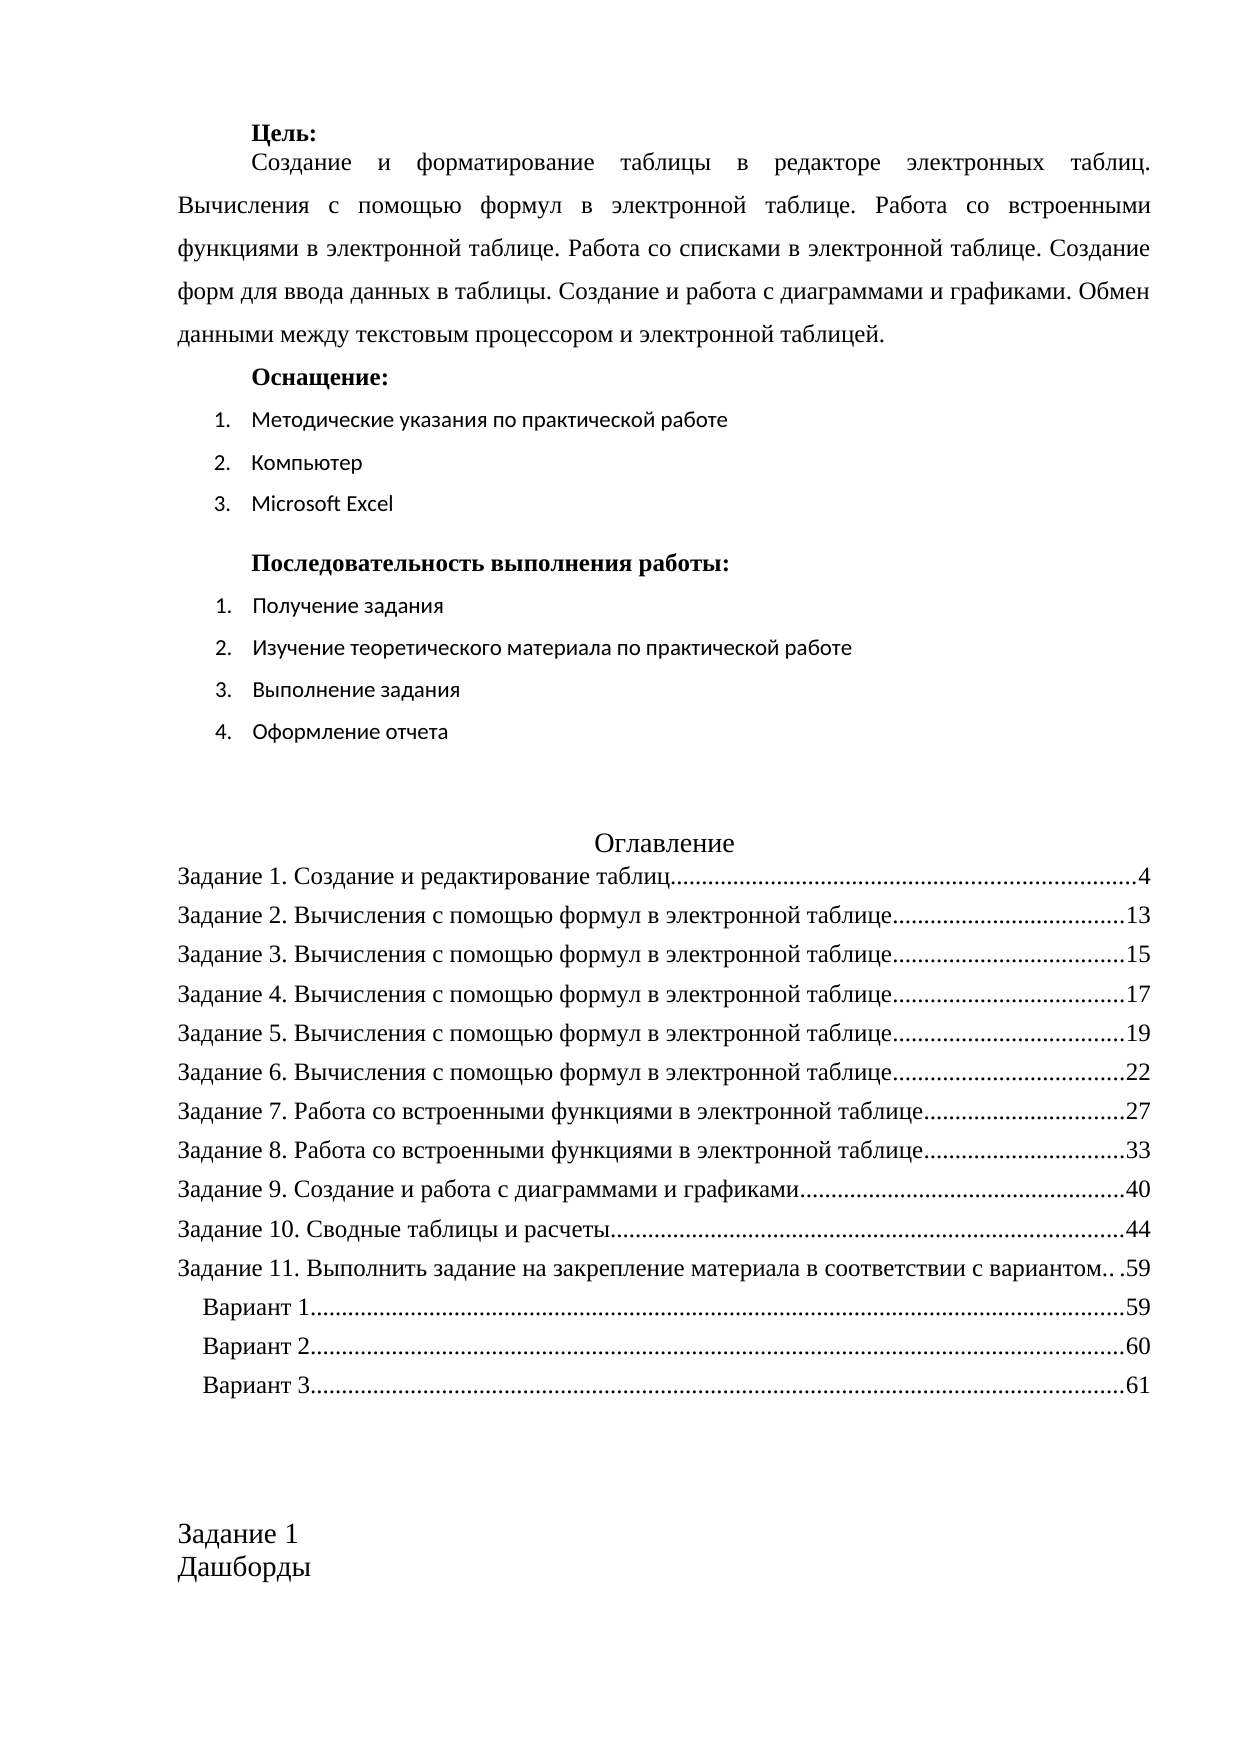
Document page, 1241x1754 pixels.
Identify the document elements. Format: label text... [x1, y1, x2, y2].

text Дашборды [177, 1549, 1152, 1583]
list Изучение теоретического материала по практической работе [215, 633, 1152, 661]
list Методические указания по практической работе [213, 406, 1152, 434]
list Выполнение задания [215, 675, 1152, 703]
list Компьютер [213, 448, 1152, 476]
text Задание 1 [177, 1516, 1152, 1549]
text Цель: [177, 118, 1152, 147]
list Microsoft Excel [213, 489, 1152, 518]
text Последовательность выполнения работы: [177, 548, 1152, 577]
list Оформление отчета [215, 717, 1152, 745]
list Получение задания [215, 591, 1152, 619]
text Создание и форматирование таблицы в редакторе электронных таблиц. Вычисления с помощью формул в электронной таблице. Работа со встроенными функциями в электронной таблице. Работа со списками в электронной таблице. Создание форм для ввода данных в таблицы. Создание и работа с диаграммами и графиками. Обмен данными между текстовым процессором и электронной таблицей. [177, 147, 1152, 348]
text Оснащение: [215, 362, 1152, 391]
